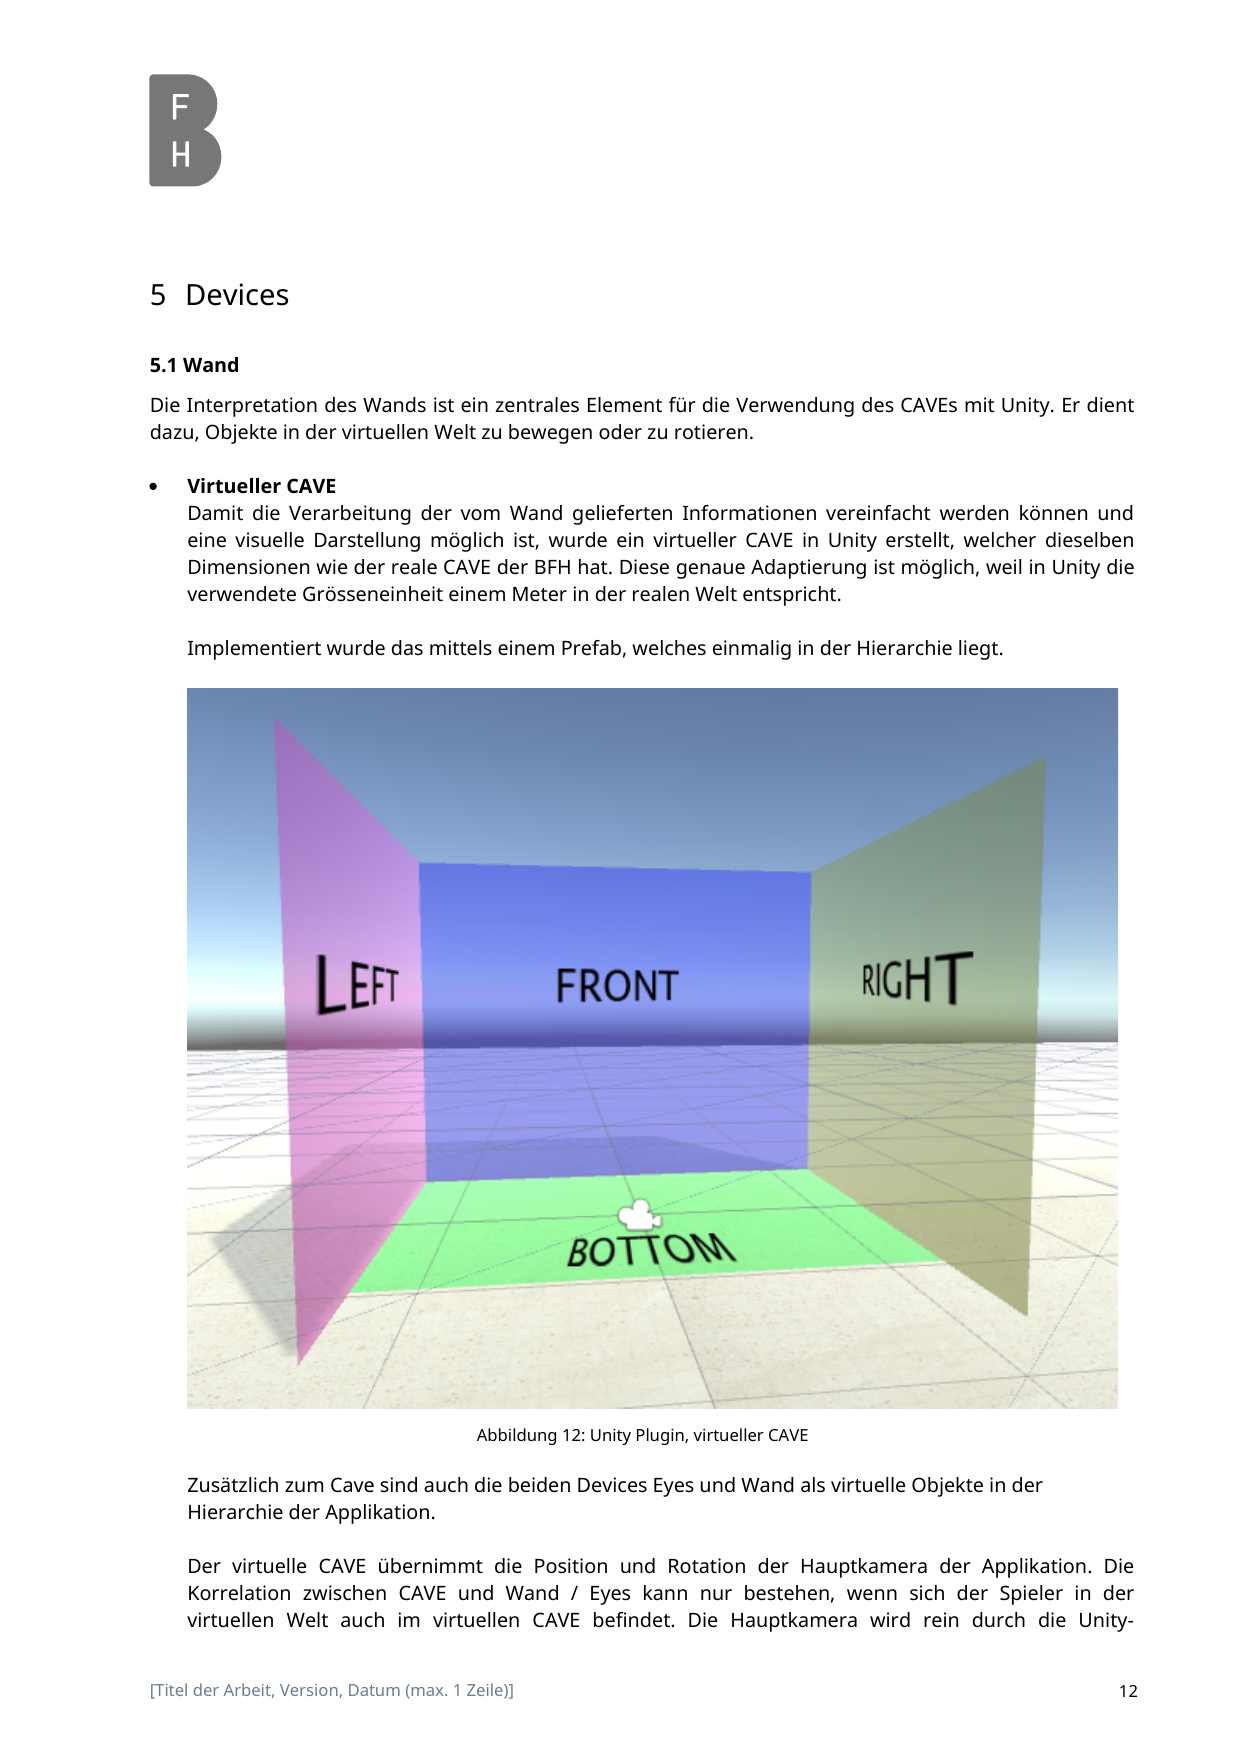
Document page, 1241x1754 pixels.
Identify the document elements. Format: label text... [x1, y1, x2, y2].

text Zusätzlich zum Cave sind auch die beiden Devices Eyes und Wand als virtuelle Objekte in der Hierarchie der Applikation. [187, 1471, 1136, 1525]
text Die Interpretation des Wands ist ein zentrales Element für die Verwendung des CAVEs mit Unity. Er dient dazu, Objekte in der virtuellen Welt zu bewegen oder zu rotieren. [149, 391, 1136, 445]
subtitle Wand [149, 352, 1136, 379]
subtitle Devices [149, 274, 1136, 314]
list Virtueller CAVE [149, 472, 1136, 499]
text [187, 1552, 1136, 1633]
picture [187, 688, 1119, 1409]
list Implementiert wurde das mittels einem Prefab, welches einmalig in der Hierarchie liegt. [187, 634, 1136, 661]
list Damit die Verarbeitung der vom Wand gelieferten Informationen vereinfacht werden können und eine visuelle Darstellung möglich ist, wurde ein virtueller CAVE in Unity erstellt, welcher dieselben Dimensionen wie der reale CAVE der BFH hat. Diese genaue Adaptierung ist möglich, weil in Unity die verwendete Grösseneinheit einem Meter in der realen Welt entspricht. [187, 499, 1136, 607]
